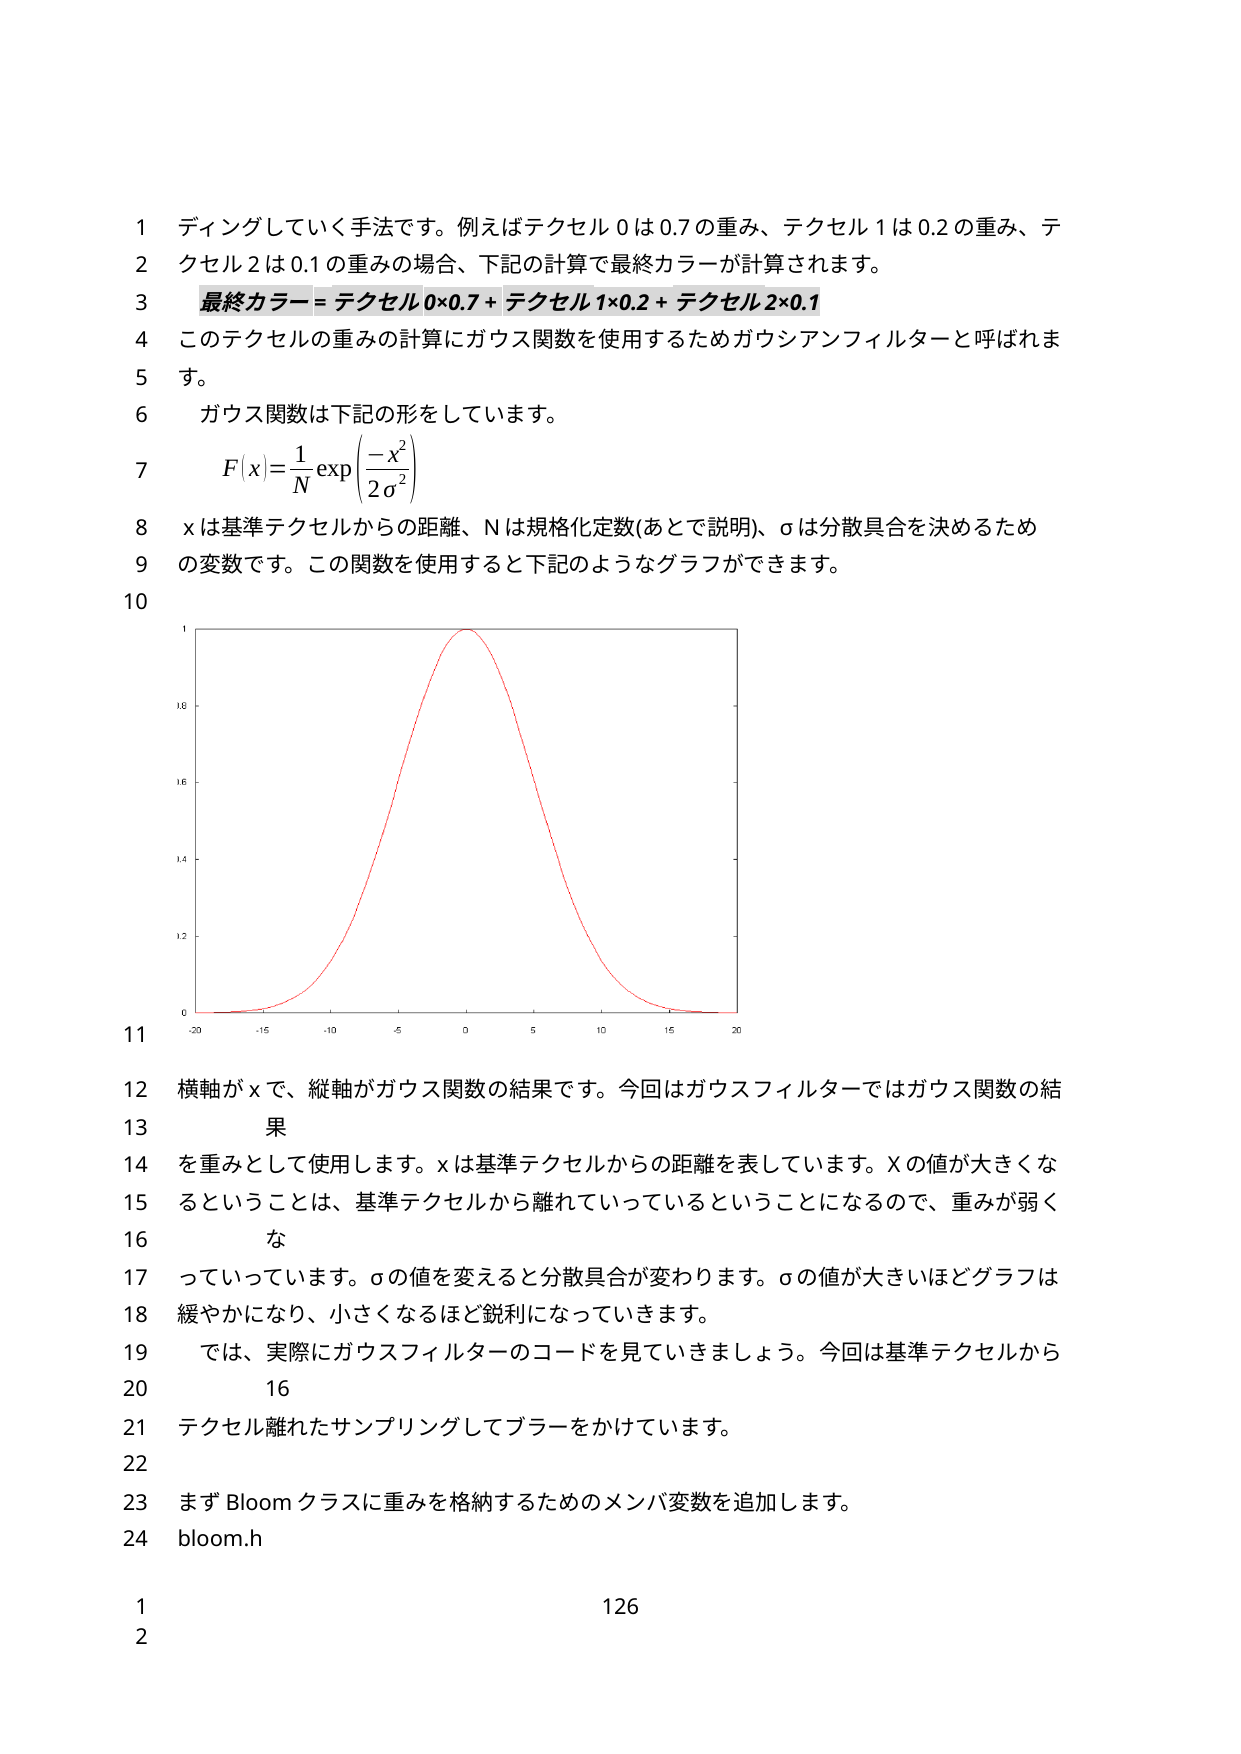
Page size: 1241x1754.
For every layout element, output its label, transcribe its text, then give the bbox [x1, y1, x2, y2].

text っていっています。σの値を変えると分散具合が変わります。σの値が大きいほどグラフは [177, 1257, 1063, 1294]
text このテクセルの重みの計算にガウス関数を使用するためガウシアンフィルターと呼ばれます。 [177, 319, 1063, 394]
text xは基準テクセルからの距離、Nは規格化定数(あとで説明)、σは分散具合を決めるため [177, 507, 1063, 544]
picture [177, 619, 753, 1043]
text 緩やかになり、小さくなるほど鋭利になっていきます。 [177, 1294, 1063, 1332]
text の変数です。この関数を使用すると下記のようなグラフができます。 [177, 544, 1063, 582]
text 最終カラー = テクセル0×0.7 + テクセル1×0.2 + テクセル2×0.1 [177, 282, 1063, 319]
text bloom.h [177, 1519, 1063, 1557]
text まずBloomクラスに重みを格納するためのメンバ変数を追加します。 [177, 1482, 1063, 1519]
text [177, 207, 1063, 282]
text を重みとして使用します。xは基準テクセルからの距離を表しています。Xの値が大きくな [177, 1144, 1063, 1182]
text ガウス関数は下記の形をしています。 [177, 394, 1063, 432]
text るということは、基準テクセルから離れていっているということになるので、重みが弱くな [177, 1182, 1063, 1257]
text テクセル離れたサンプリングしてブラーをかけています。 [177, 1407, 1063, 1444]
text 横軸がxで、縦軸がガウス関数の結果です。今回はガウスフィルターではガウス関数の結果 [177, 1069, 1063, 1144]
text では、実際にガウスフィルターのコードを見ていきましょう。今回は基準テクセルから16 [177, 1332, 1063, 1407]
